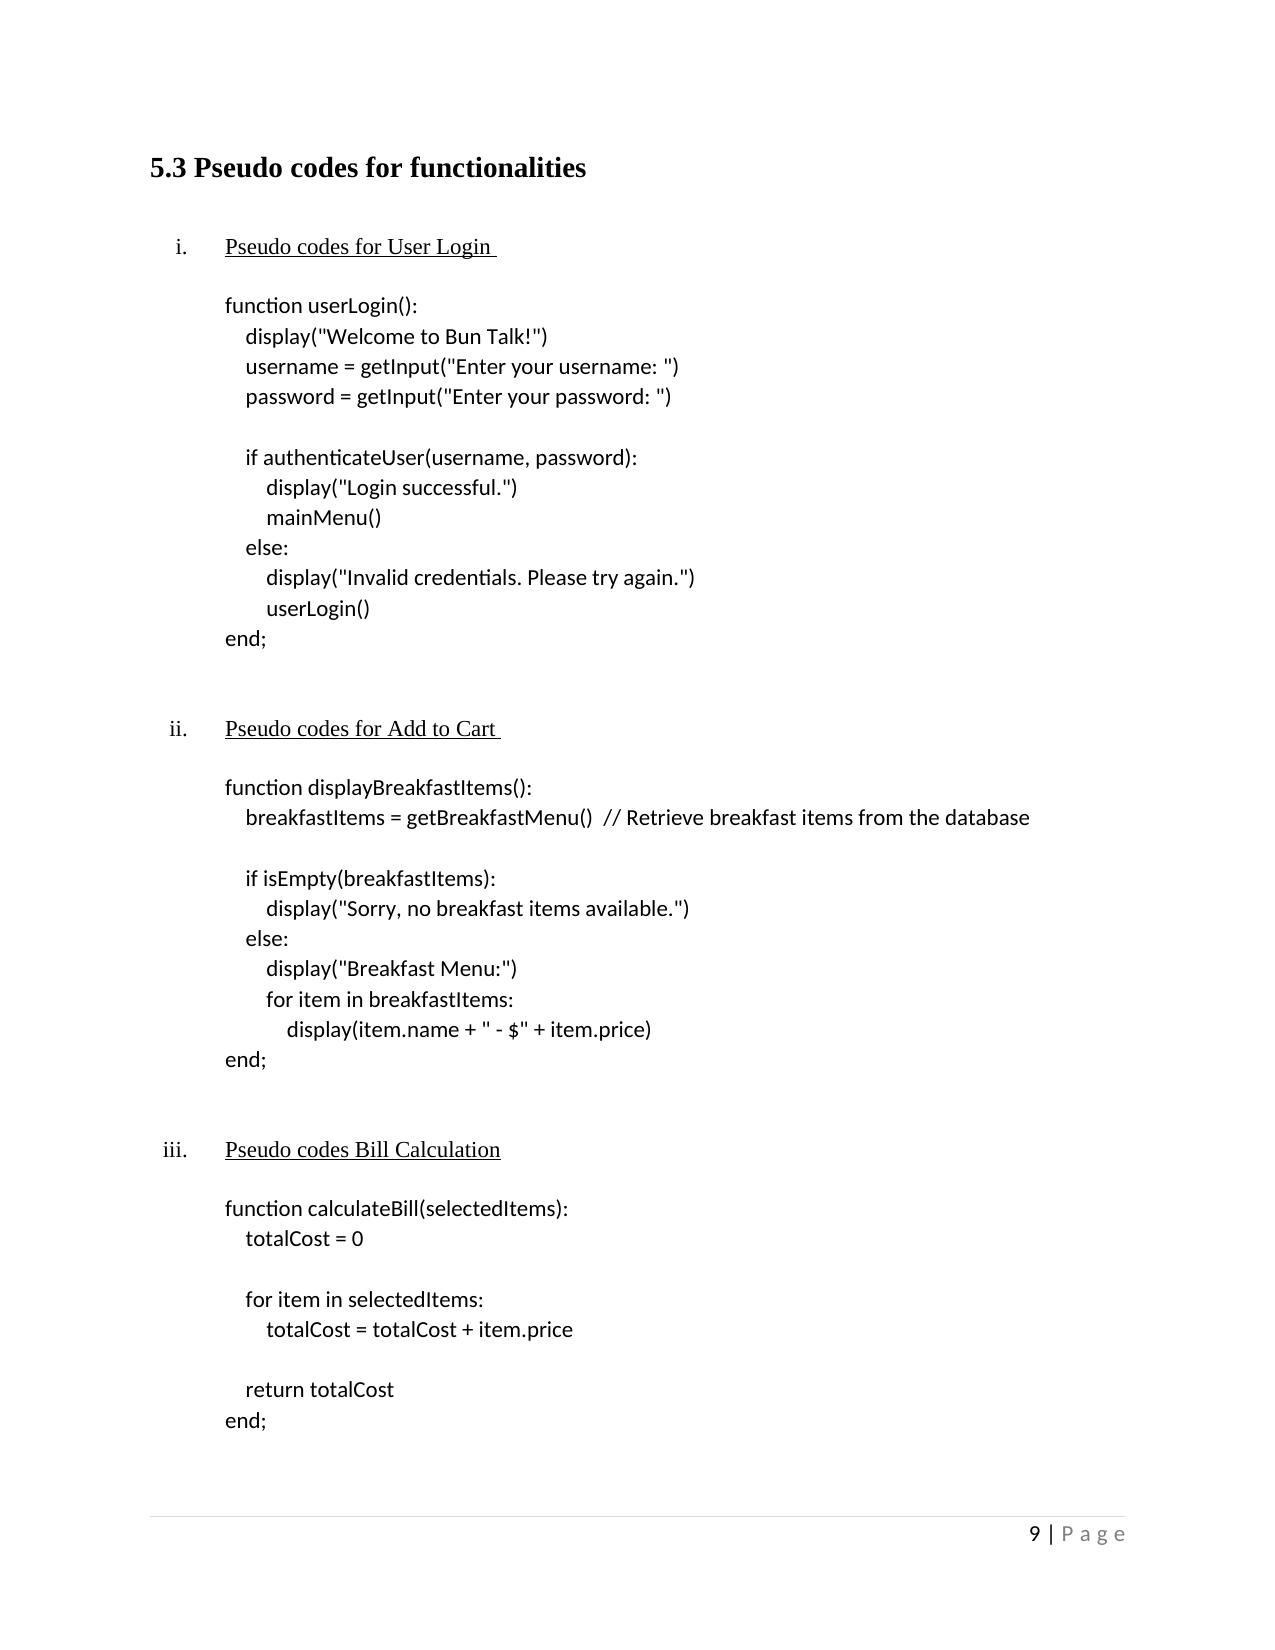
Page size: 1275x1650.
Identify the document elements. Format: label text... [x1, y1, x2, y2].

list mainMenu() [225, 503, 1125, 531]
list display(item.name + " - $" + item.price) [225, 1015, 1125, 1043]
subtitle 5.3 Pseudo codes for functionalities [150, 150, 1125, 183]
list Pseudo codes for User Login [187, 233, 1125, 259]
list breakfastItems = getBreakfastMenu() // Retrieve breakfast items from the database [225, 803, 1125, 831]
list end; [225, 624, 1125, 652]
list totalCost = totalCost + item.price [225, 1315, 1125, 1343]
list username = getInput("Enter your username: ") [225, 352, 1125, 380]
list display("Login successful.") [225, 473, 1125, 501]
list function calculateBill(selectedItems): [225, 1194, 1125, 1222]
list for item in selectedItems: [225, 1285, 1125, 1313]
list password = getInput("Enter your password: ") [225, 382, 1125, 410]
list else: [225, 533, 1125, 561]
list display("Sorry, no breakfast items available.") [225, 894, 1125, 922]
list for item in breakfastItems: [225, 985, 1125, 1013]
list display("Breakfast Menu:") [225, 954, 1125, 982]
list function userLogin(): [225, 292, 1125, 320]
list userLogin() [225, 594, 1125, 622]
list Pseudo codes Bill Calculation [187, 1136, 1125, 1162]
list if authenticateUser(username, password): [225, 443, 1125, 471]
list display("Invalid credentials. Please try again.") [225, 563, 1125, 592]
list return totalCost [225, 1376, 1125, 1404]
list function displayBreakfastItems(): [225, 773, 1125, 801]
list else: [225, 924, 1125, 952]
list if isEmpty(breakfastItems): [225, 864, 1125, 892]
list totalCost = 0 [225, 1224, 1125, 1253]
list end; [225, 1045, 1125, 1073]
list Pseudo codes for Add to Cart [187, 714, 1125, 741]
list display("Welcome to Bun Talk!") [225, 322, 1125, 350]
list end; [225, 1406, 1125, 1434]
